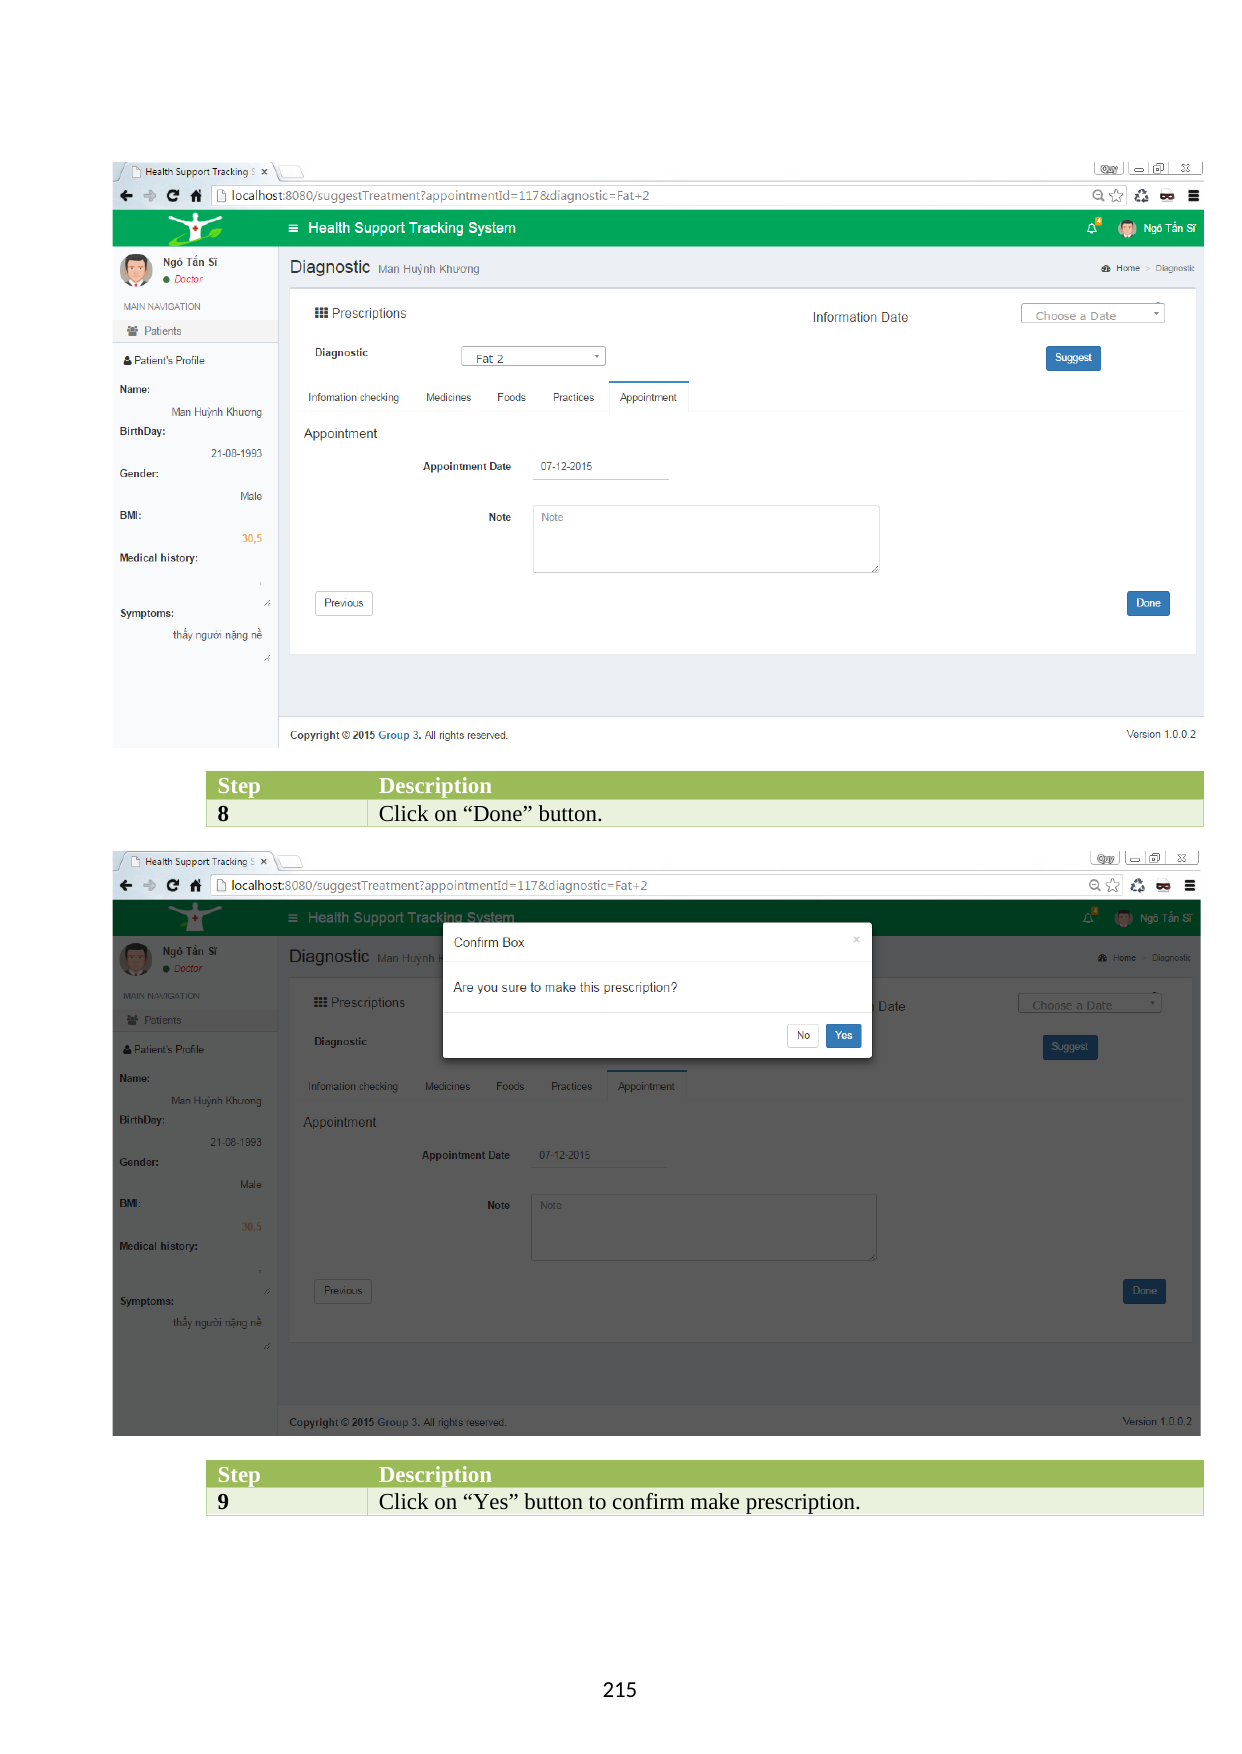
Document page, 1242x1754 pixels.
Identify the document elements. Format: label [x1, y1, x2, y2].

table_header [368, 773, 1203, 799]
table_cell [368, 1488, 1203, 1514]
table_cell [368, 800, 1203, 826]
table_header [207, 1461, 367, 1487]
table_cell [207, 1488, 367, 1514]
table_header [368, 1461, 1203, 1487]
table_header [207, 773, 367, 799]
picture [112, 851, 1201, 1436]
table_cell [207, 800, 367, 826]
picture [112, 162, 1204, 748]
